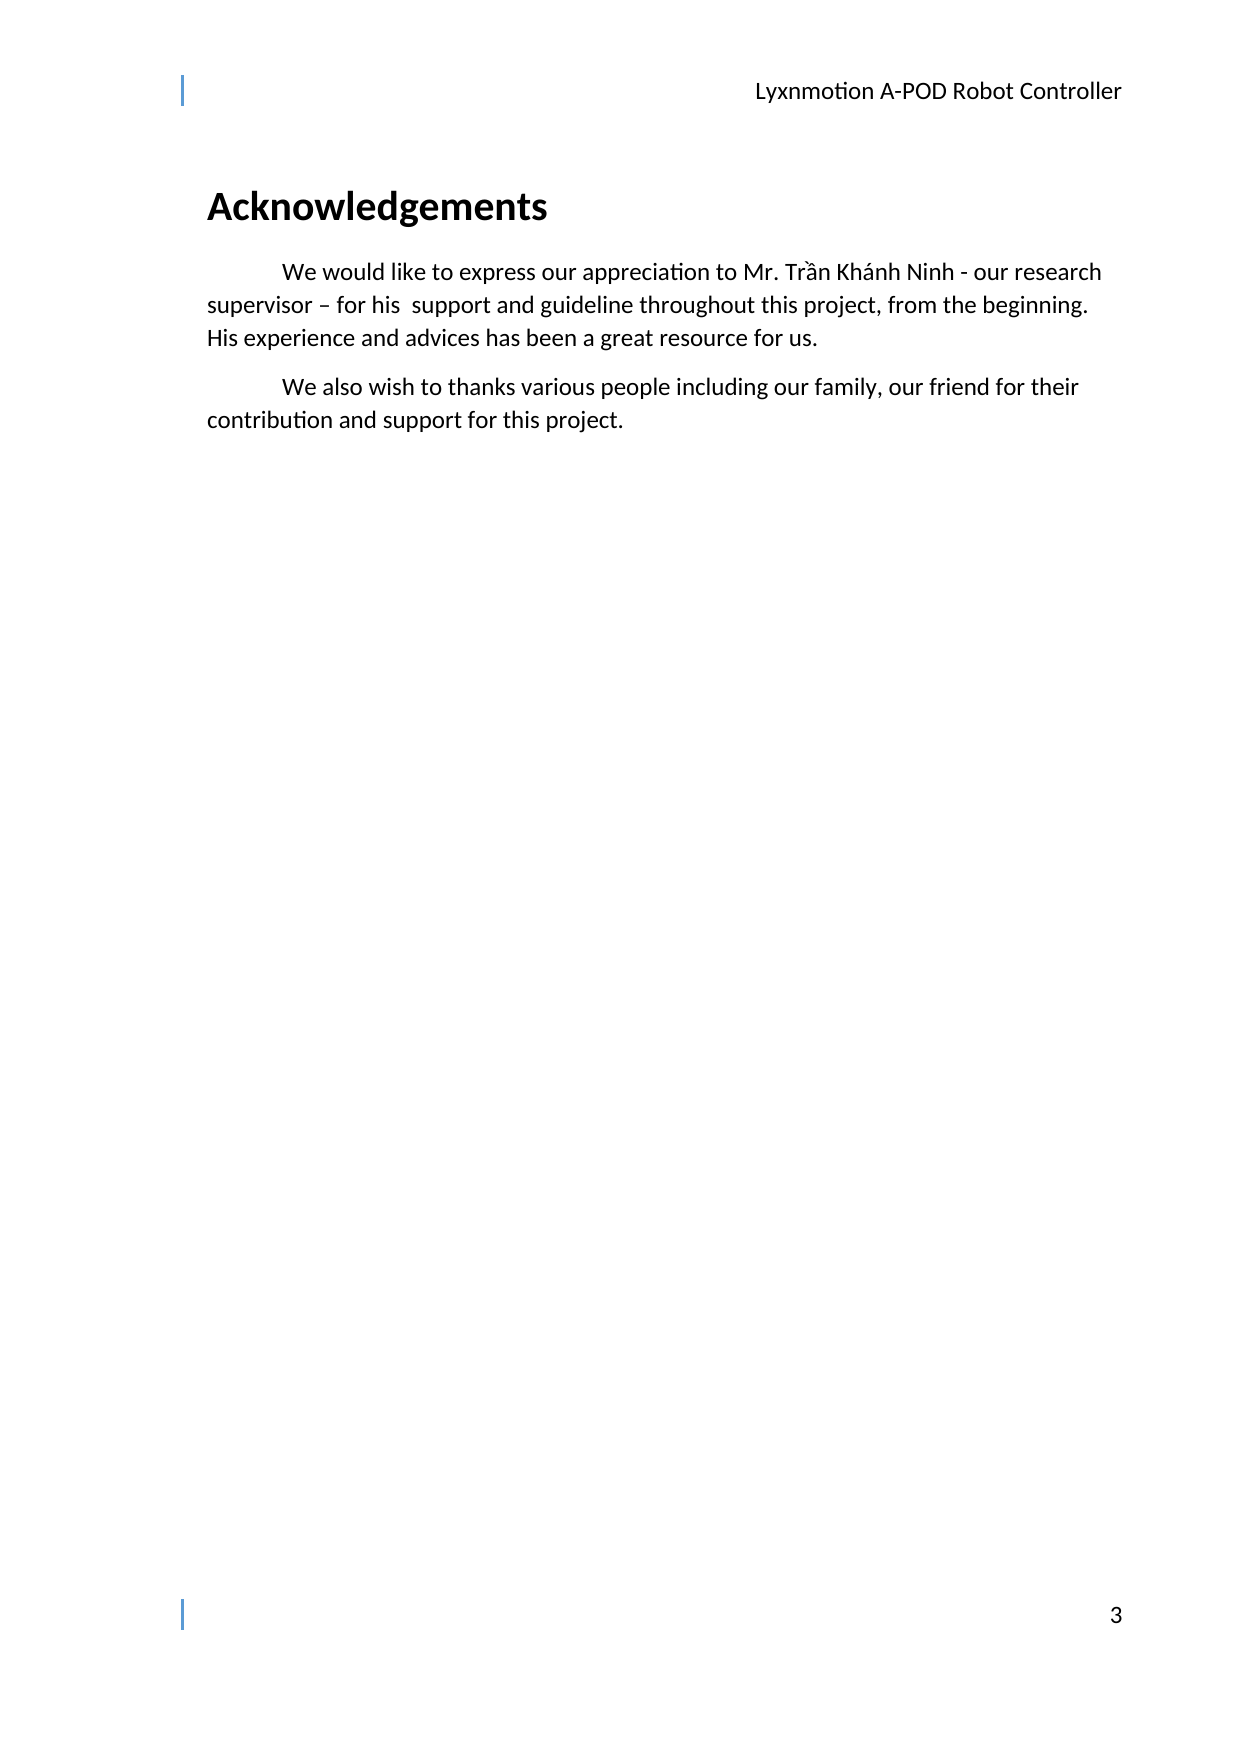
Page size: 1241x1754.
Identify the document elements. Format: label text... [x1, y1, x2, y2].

text We would like to express our appreciation to Mr. Trần Khánh Ninh - our research supervisor – for his support and guideline throughout this project, from the beginning. His experience and advices has been a great resource for us. [207, 256, 1122, 352]
text We also wish to thanks various people including our family, our friend for their contribution and support for this project. [207, 371, 1122, 435]
subtitle Acknowledgements [207, 180, 1122, 231]
